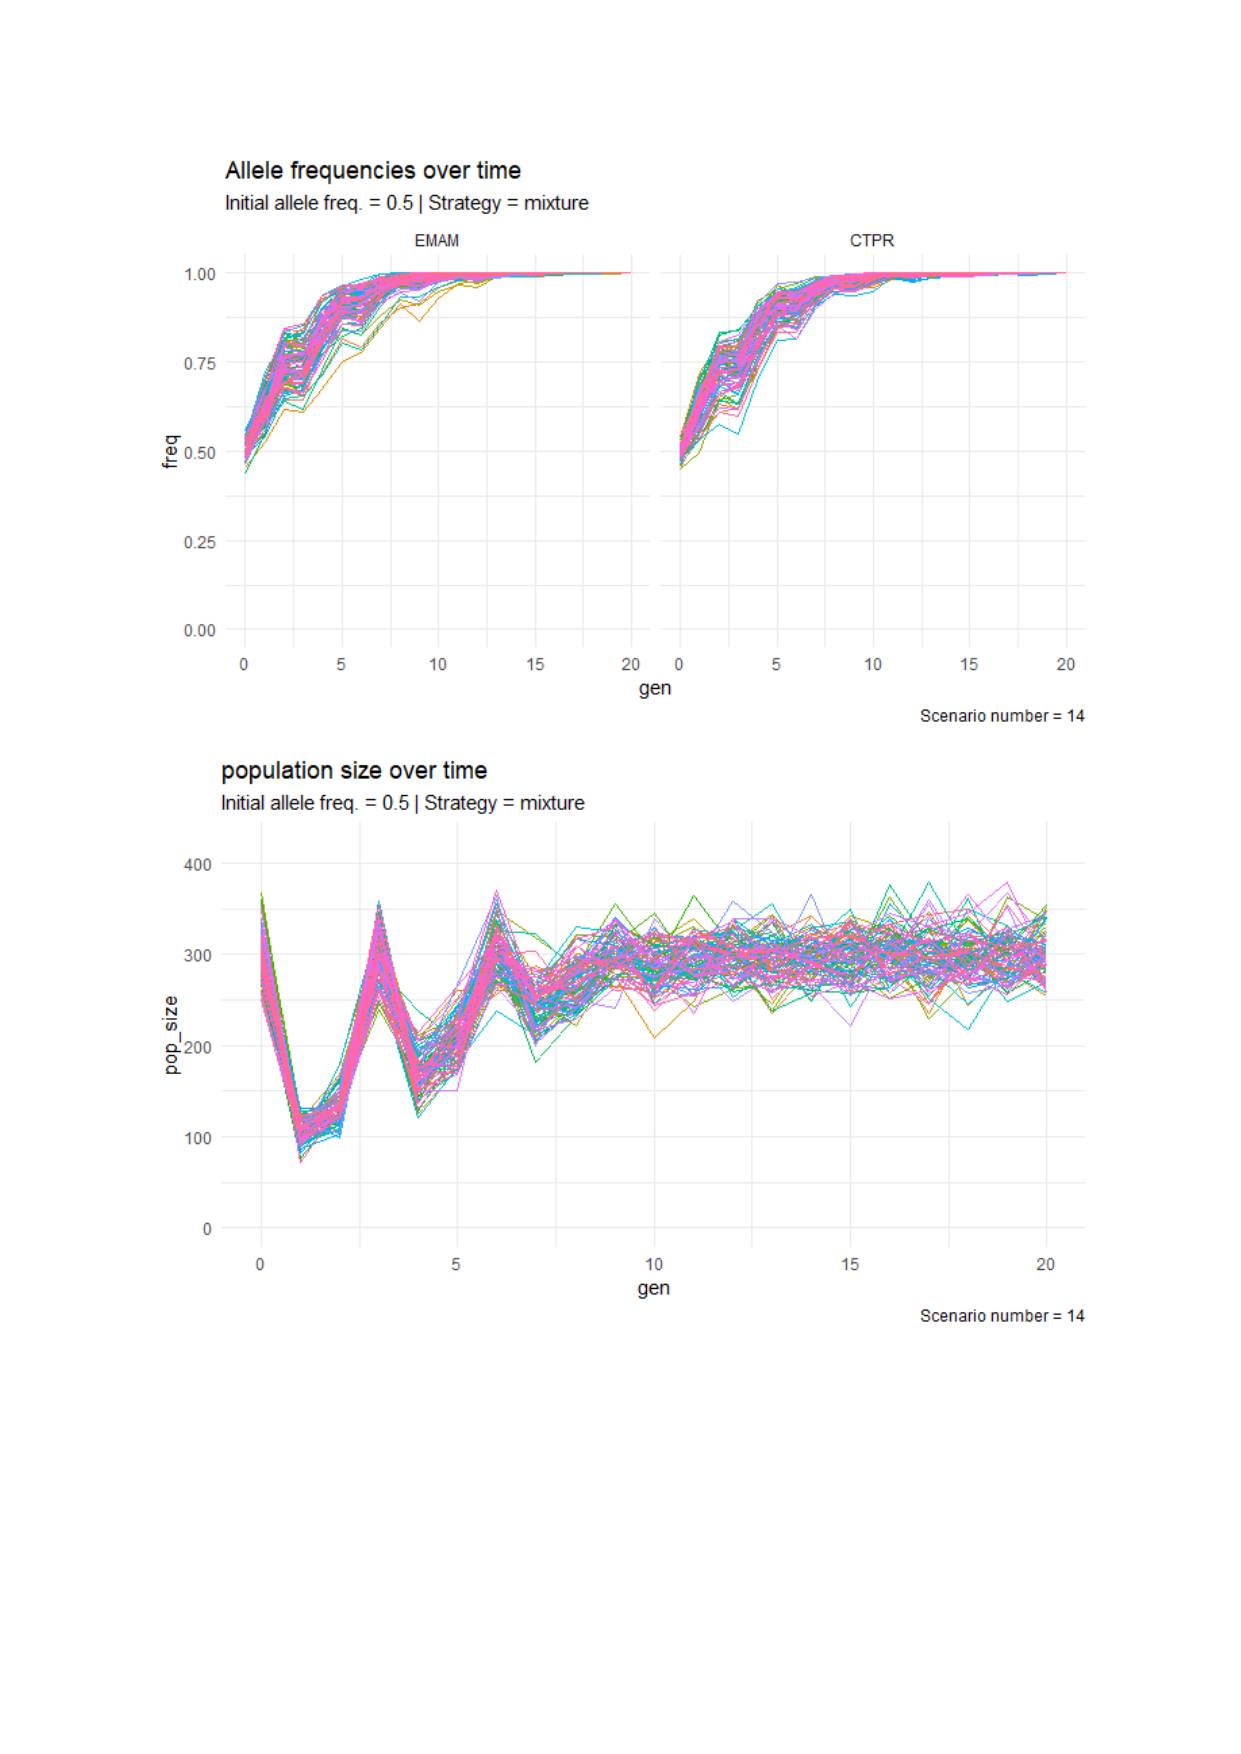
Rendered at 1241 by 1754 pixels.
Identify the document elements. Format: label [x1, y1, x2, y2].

picture [150, 749, 1096, 1334]
picture [150, 150, 1096, 734]
